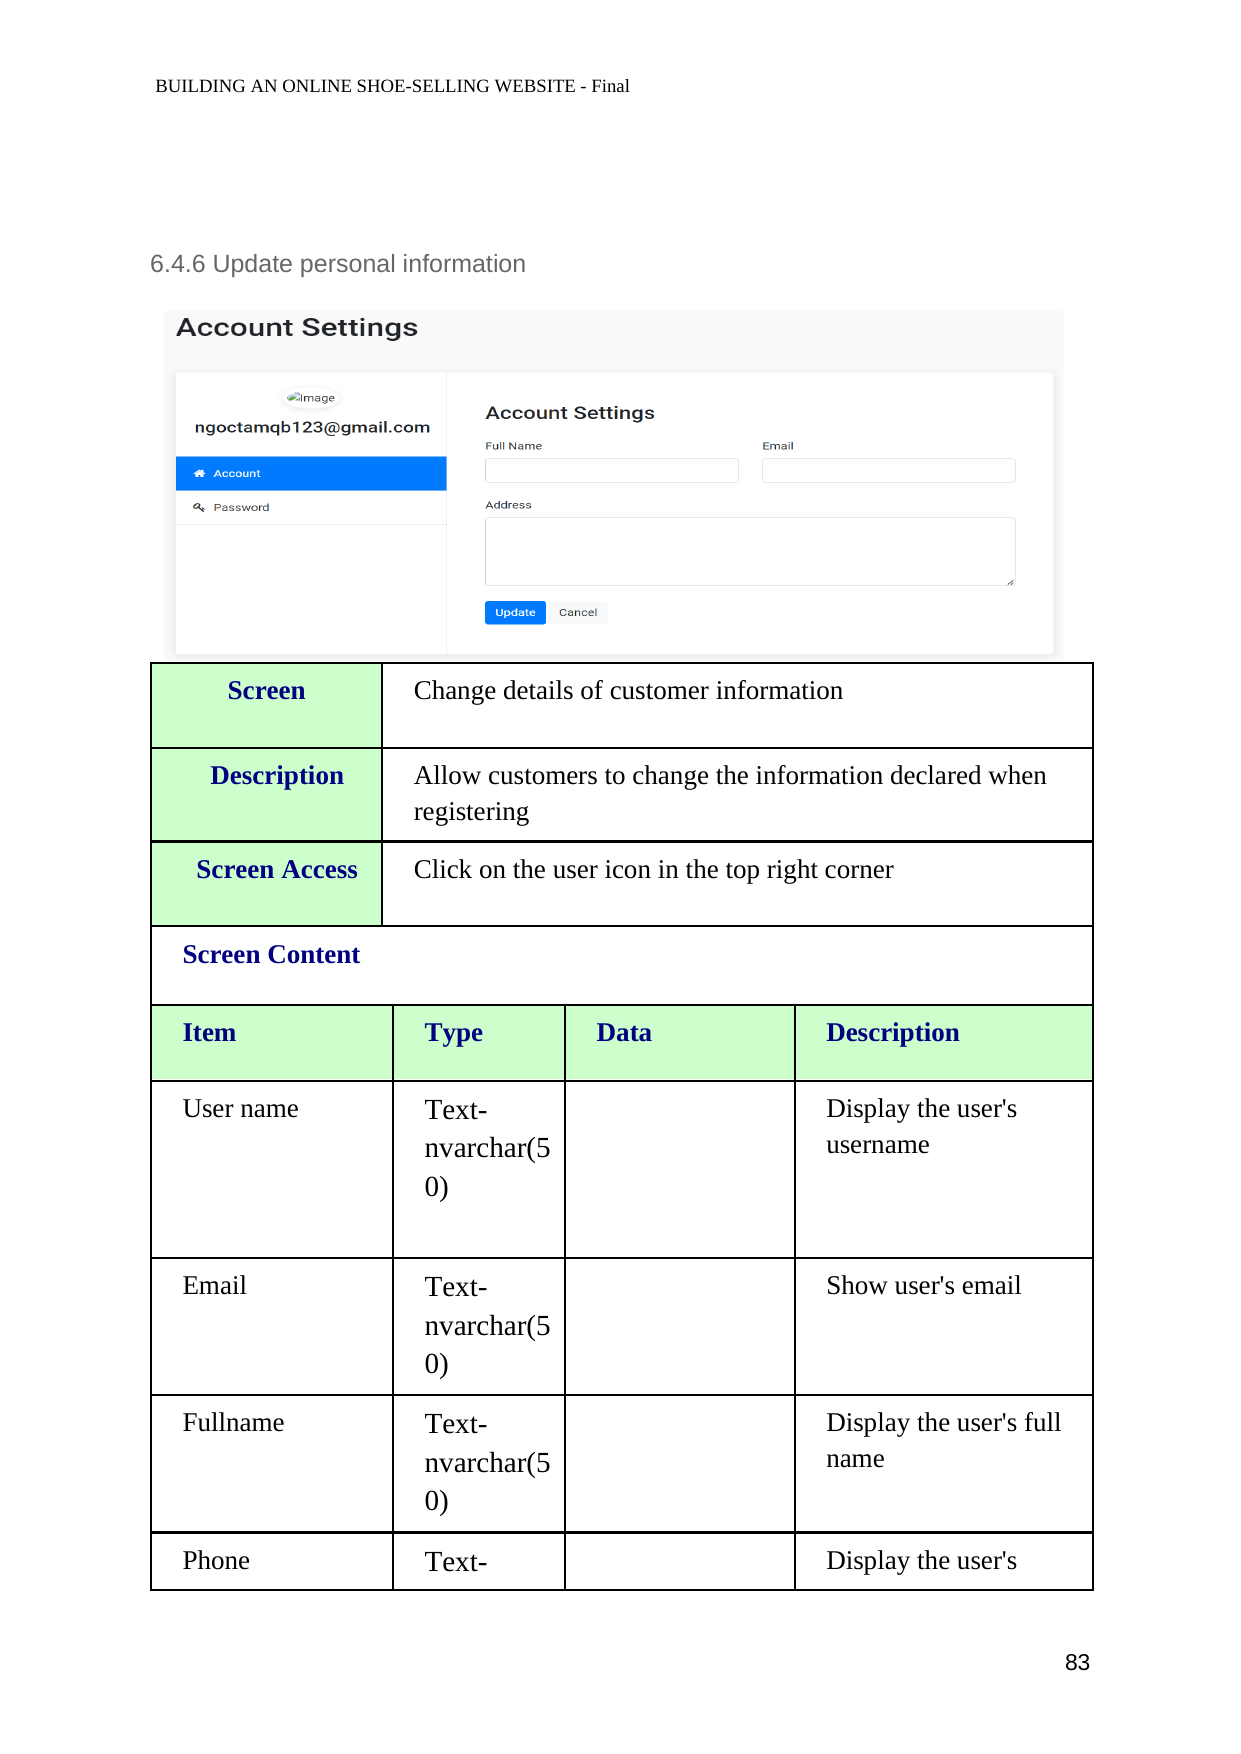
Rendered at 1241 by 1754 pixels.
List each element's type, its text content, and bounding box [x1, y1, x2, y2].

table_cell Text-nvarchar(50) [394, 1396, 564, 1531]
table_cell Allow customers to change the information declared when registering [383, 749, 1092, 840]
table_cell Text-nvarchar(50) [394, 1082, 564, 1257]
table_header Screen [152, 664, 381, 747]
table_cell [796, 1534, 1092, 1589]
table_cell Item [152, 1006, 392, 1079]
table_cell [566, 1082, 794, 1257]
table_cell Text-nvarchar(50) [394, 1259, 564, 1394]
table_cell Description [796, 1006, 1092, 1079]
table_cell Show user's email [796, 1259, 1092, 1394]
table_cell User name [152, 1082, 392, 1257]
table_cell Display the user's username [796, 1082, 1092, 1257]
table_cell Text-nvarchar(50) [394, 1534, 564, 1589]
table_cell Email [152, 1259, 392, 1394]
table_cell Display the user's full name [796, 1396, 1092, 1531]
table_cell [566, 1396, 794, 1531]
picture [164, 311, 1064, 662]
table_cell Click on the user icon in the top right corner [383, 843, 1092, 925]
table_cell Phone [152, 1534, 392, 1589]
table_cell Screen Content [152, 927, 1092, 1004]
table_cell Data [566, 1006, 794, 1079]
table_cell Screen Access [152, 843, 381, 925]
subtitle 6.4.6 Update personal information [150, 249, 1090, 278]
table_cell Type [394, 1006, 564, 1079]
table_cell [566, 1534, 794, 1589]
table_cell Description [152, 749, 381, 840]
table_cell Fullname [152, 1396, 392, 1531]
table_header Change details of customer information [383, 664, 1092, 747]
table_cell [566, 1259, 794, 1394]
